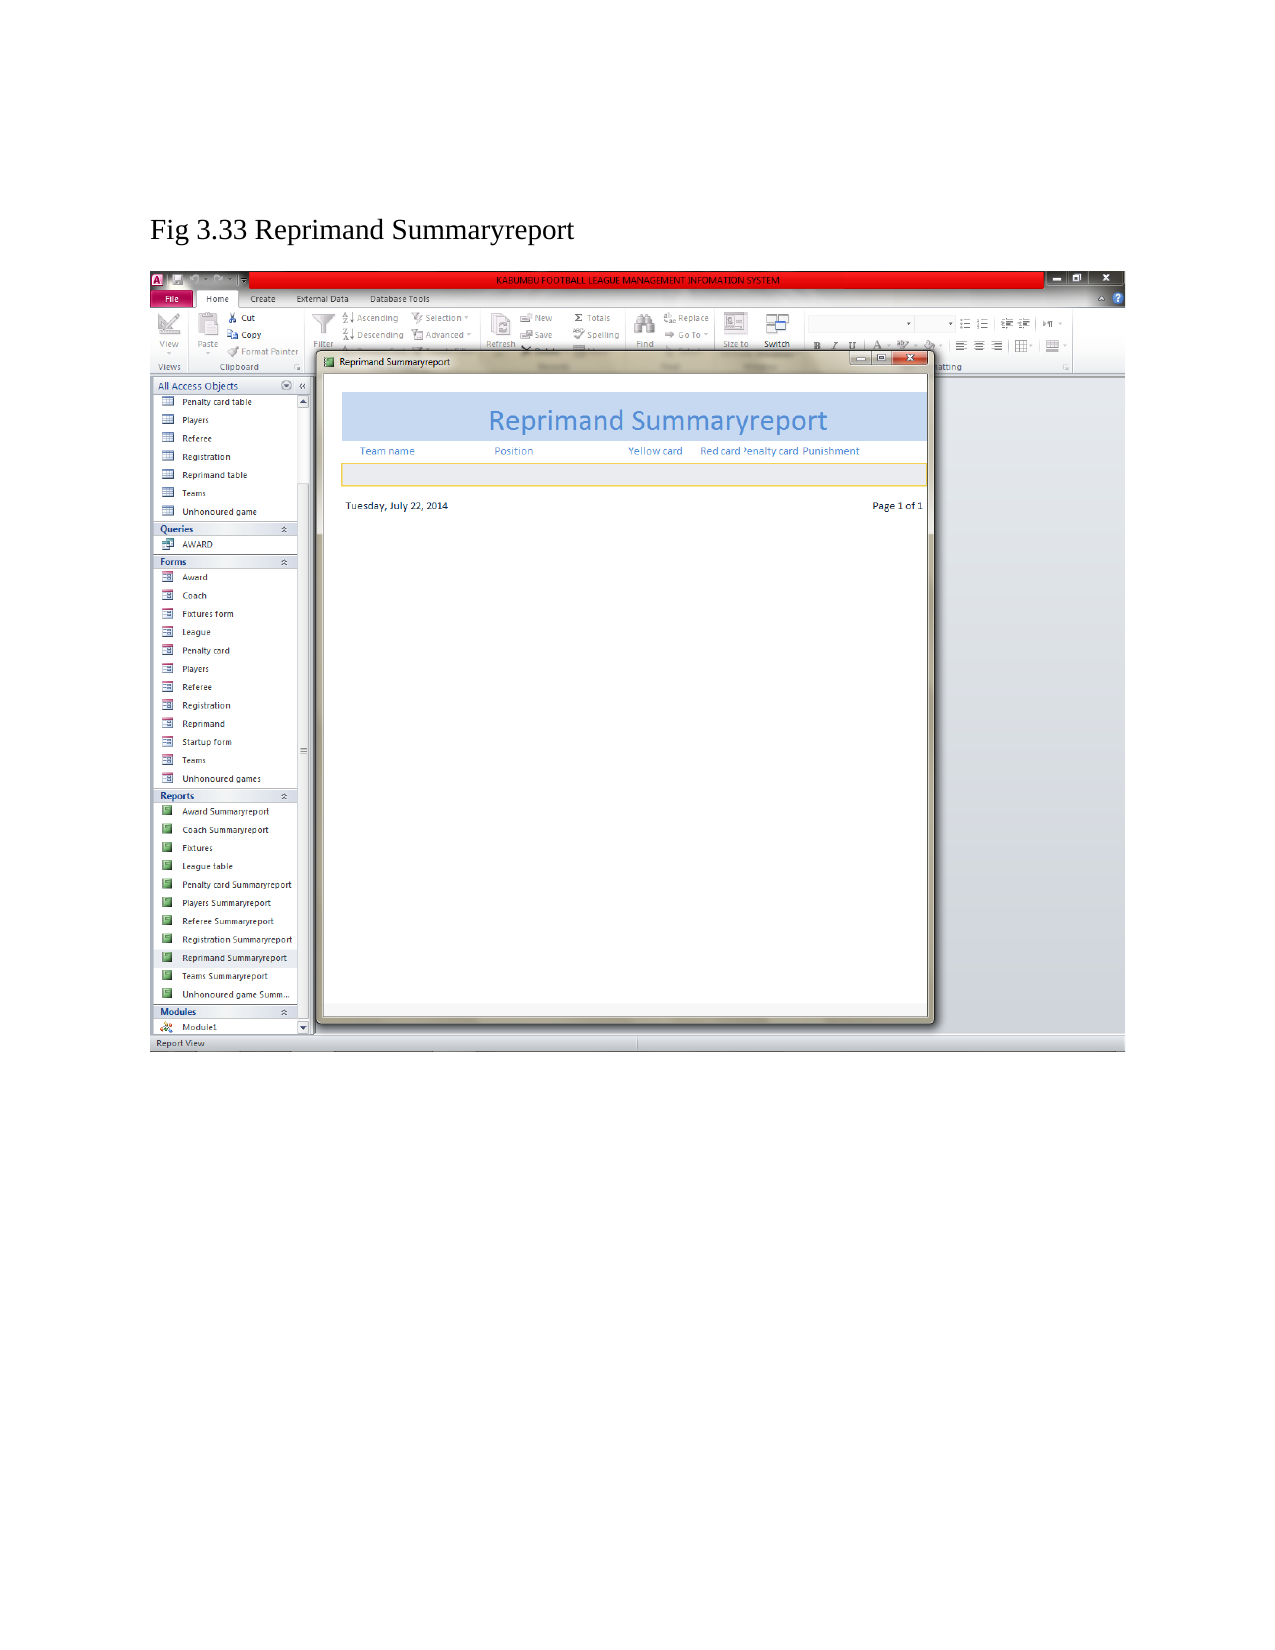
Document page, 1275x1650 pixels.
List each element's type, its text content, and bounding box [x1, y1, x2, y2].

picture [150, 271, 1125, 1052]
text Fig 3.33 Reprimand Summaryreport [150, 212, 1125, 245]
